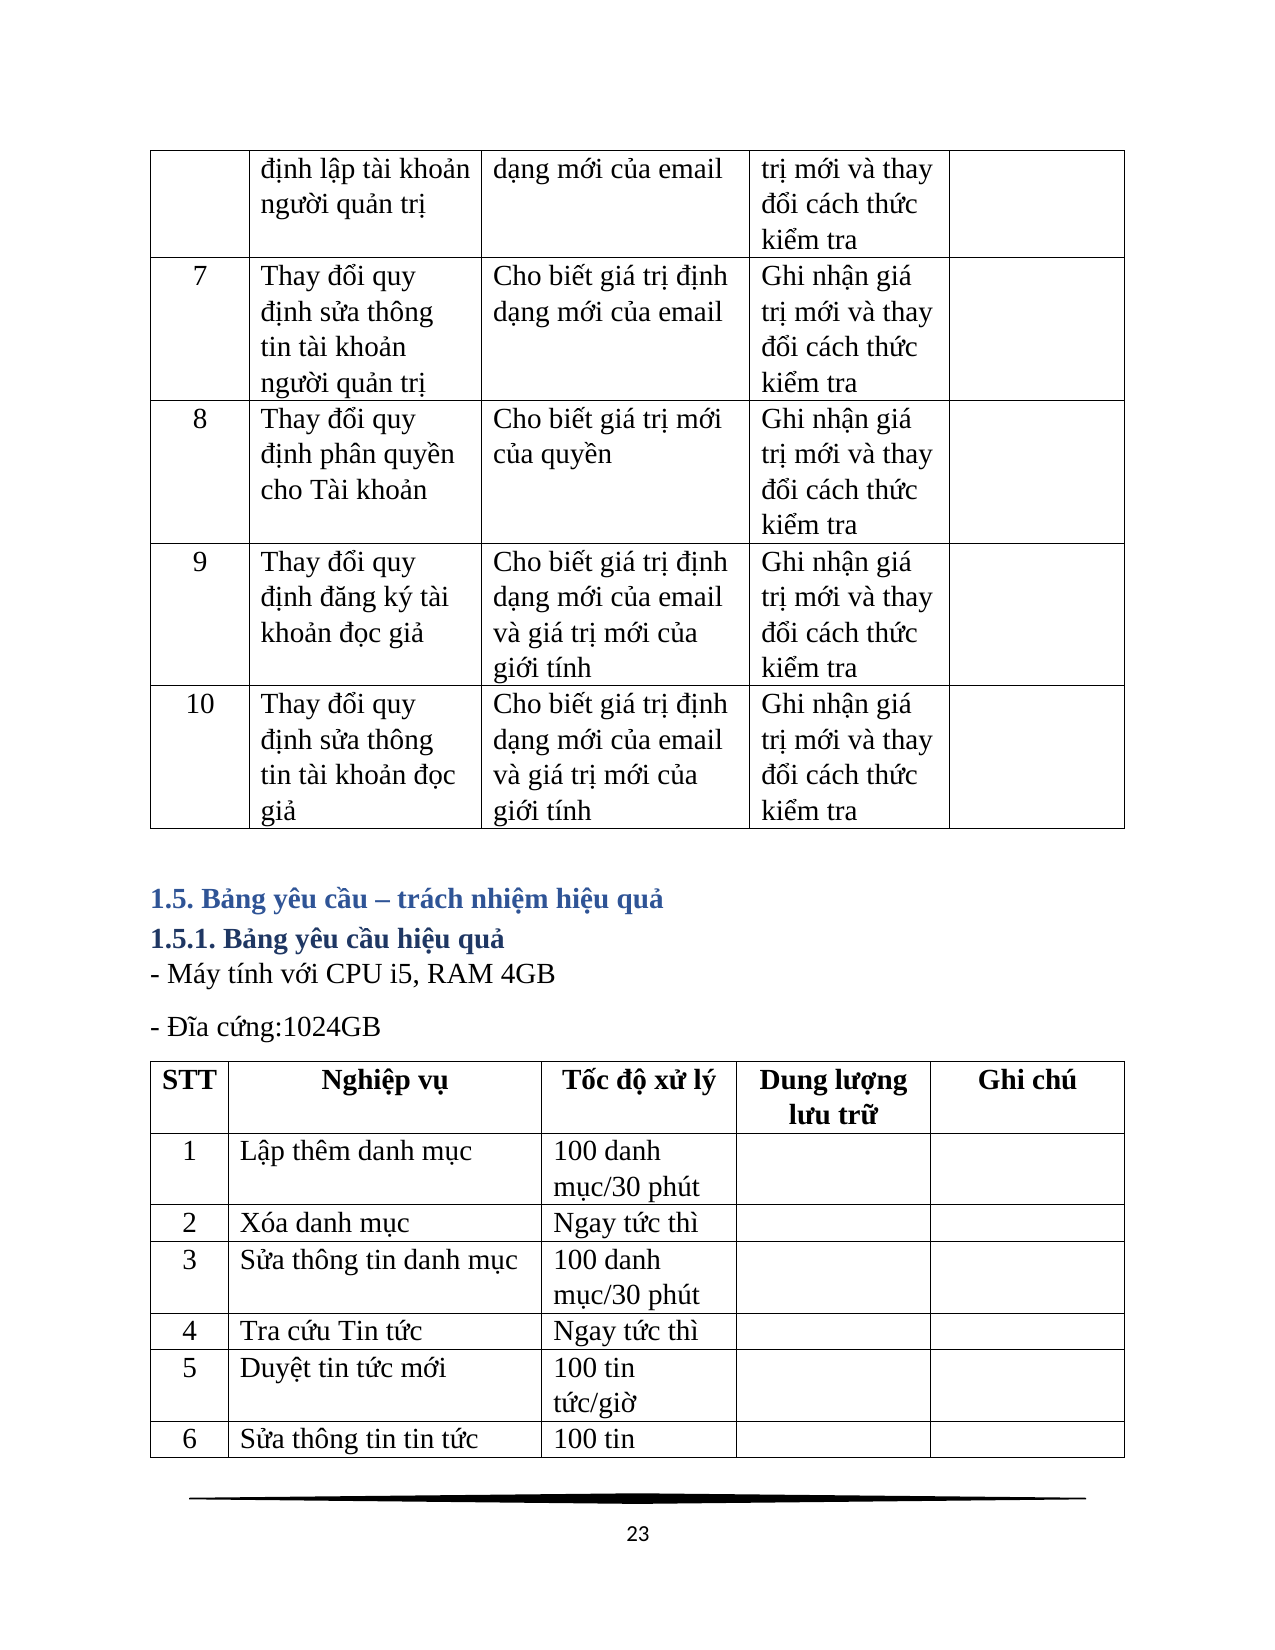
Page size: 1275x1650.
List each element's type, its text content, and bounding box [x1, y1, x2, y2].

table_cell 3 [151, 1242, 228, 1312]
table_cell 4 [151, 1314, 228, 1349]
table_cell [931, 1422, 1124, 1457]
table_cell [229, 1422, 541, 1457]
text - Đĩa cứng:1024GB [150, 1009, 1125, 1042]
table_cell 6 [151, 151, 249, 257]
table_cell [482, 258, 749, 400]
table_cell Sửa thông tin danh mục [229, 1242, 541, 1312]
table_cell Ghi nhận giá trị mới và thay đổi cách thức kiểm tra [750, 401, 949, 543]
table_cell [737, 1134, 930, 1204]
table_cell [737, 1314, 930, 1349]
table_cell 10 [151, 686, 249, 828]
table_cell Thay đổi quy định phân quyền cho Tài khoản [250, 401, 481, 543]
table_cell [950, 544, 1124, 685]
table_cell [931, 1205, 1124, 1241]
table_cell [737, 1350, 930, 1421]
table_cell [737, 1205, 930, 1241]
table_cell Ngay tức thì [542, 1314, 736, 1349]
table_cell [931, 1134, 1124, 1204]
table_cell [250, 151, 481, 257]
table_cell [950, 258, 1124, 400]
table_cell Ngay tức thì [542, 1205, 736, 1241]
table_cell Tra cứu Tin tức [229, 1314, 541, 1349]
table_cell 100 tin tức/giờ [542, 1350, 736, 1421]
table_cell [737, 1422, 930, 1457]
table_cell Duyệt tin tức mới [229, 1350, 541, 1421]
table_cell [482, 151, 749, 257]
table_cell [950, 686, 1124, 828]
table_cell [931, 1242, 1124, 1312]
table_cell Lập thêm danh mục [229, 1134, 541, 1204]
table_cell [931, 1314, 1124, 1349]
subtitle 1.5. Bảng yêu cầu – trách nhiệm hiệu quả [150, 881, 1125, 915]
table_header STT [151, 1062, 228, 1132]
table_cell 7 [151, 258, 249, 400]
table_cell 9 [151, 544, 249, 685]
table_cell Cho biết giá trị định dạng mới của email và giá trị mới của giới tính [482, 686, 749, 828]
table_header Tốc độ xử lý [542, 1062, 736, 1132]
table_cell Ghi nhận giá trị mới và thay đổi cách thức kiểm tra [750, 686, 949, 828]
table_header Ghi chú [931, 1062, 1124, 1132]
table_cell Xóa danh mục [229, 1205, 541, 1241]
table_cell 8 [151, 401, 249, 543]
table_cell 2 [151, 1205, 228, 1241]
subtitle 1.5.1. Bảng yêu cầu hiệu quả [150, 921, 1125, 954]
table_cell Thay đổi quy định sửa thông tin tài khoản người quản trị [250, 258, 481, 400]
table_cell [950, 401, 1124, 543]
table_cell Cho biết giá trị mới của quyền [482, 401, 749, 543]
table_header Dung lượng lưu trữ [737, 1062, 930, 1132]
table_cell Ghi nhận giá trị mới và thay đổi cách thức kiểm tra [750, 544, 949, 685]
table_cell Thay đổi quy định đăng ký tài khoản đọc giả [250, 544, 481, 685]
table_cell 100 danh mục/30 phút [542, 1242, 736, 1312]
table_cell Cho biết giá trị định dạng mới của email và giá trị mới của giới tính [482, 544, 749, 685]
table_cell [750, 258, 949, 400]
table_cell 5 [151, 1350, 228, 1421]
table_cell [750, 151, 949, 257]
table_cell 100 tin tức/giờ [542, 1422, 736, 1457]
table_cell Thay đổi quy định sửa thông tin tài khoản đọc giả [250, 686, 481, 828]
table_cell [737, 1242, 930, 1312]
table_cell 6 [151, 1422, 228, 1457]
table_cell [931, 1350, 1124, 1421]
table_cell 1 [151, 1134, 228, 1204]
table_cell 100 danh mục/30 phút [542, 1134, 736, 1204]
text - Máy tính với CPU i5, RAM 4GB [150, 956, 1125, 990]
table_cell [950, 151, 1124, 257]
table_header Nghiệp vụ [229, 1062, 541, 1132]
